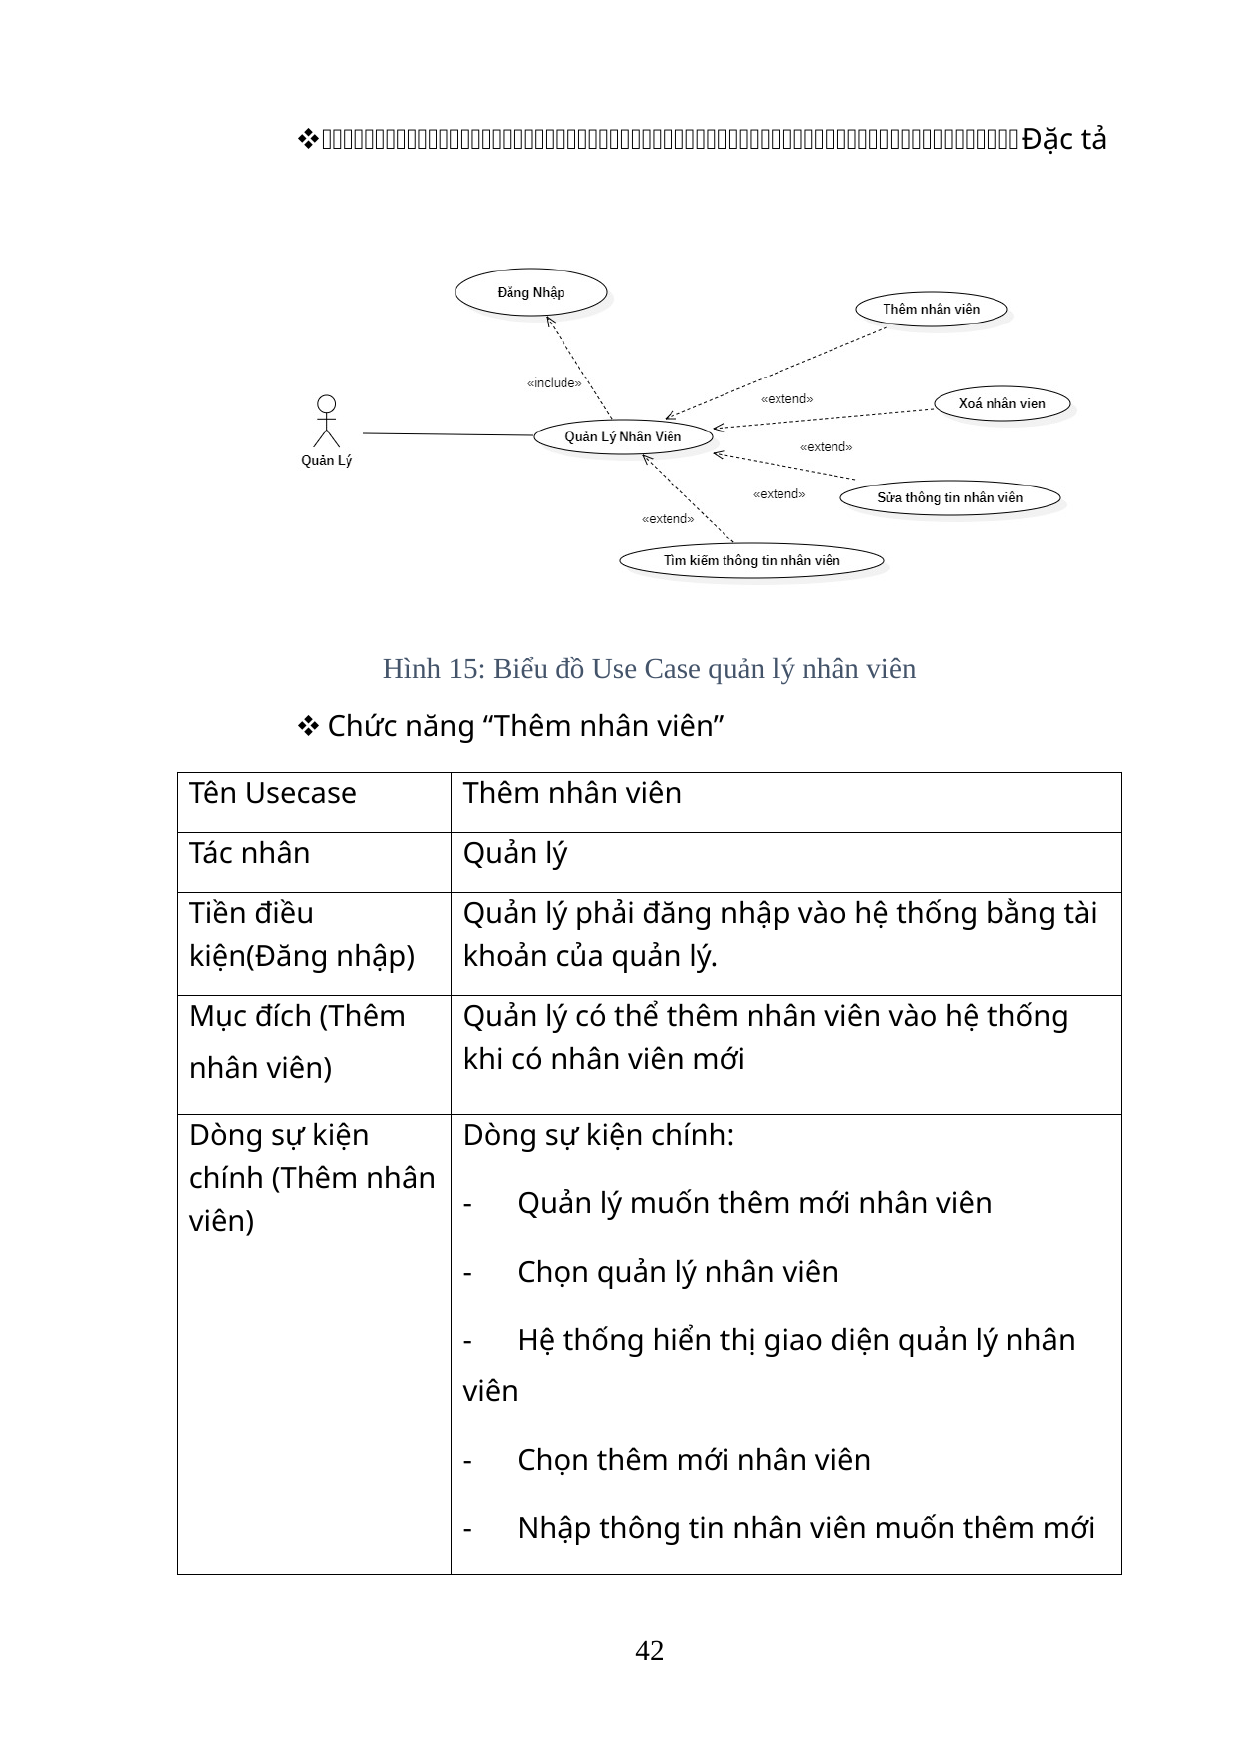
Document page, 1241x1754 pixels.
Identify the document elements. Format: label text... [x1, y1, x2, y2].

table_cell Tác nhân [178, 833, 451, 892]
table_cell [452, 1115, 1121, 1573]
table_cell Mục đích (Thêm nhân viên) [178, 996, 451, 1113]
table_header Tên Usecase [178, 773, 451, 832]
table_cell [178, 1115, 451, 1573]
list Đặc tả [295, 118, 1122, 158]
text Hình 15: Biểu đồ Use Case quản lý nhân viên [177, 651, 1122, 684]
table_header Thêm nhân viên [452, 773, 1121, 832]
table_cell Quản lý [452, 833, 1121, 892]
table_cell Tiền điều kiện(Đăng nhập) [178, 893, 451, 994]
picture [240, 177, 1119, 632]
table_cell Quản lý phải đăng nhập vào hệ thống bằng tài khoản của quản lý. [452, 893, 1121, 994]
list Chức năng “Thêm nhân viên” [295, 705, 1122, 745]
table_cell Quản lý có thể thêm nhân viên vào hệ thống khi có nhân viên mới [452, 996, 1121, 1113]
